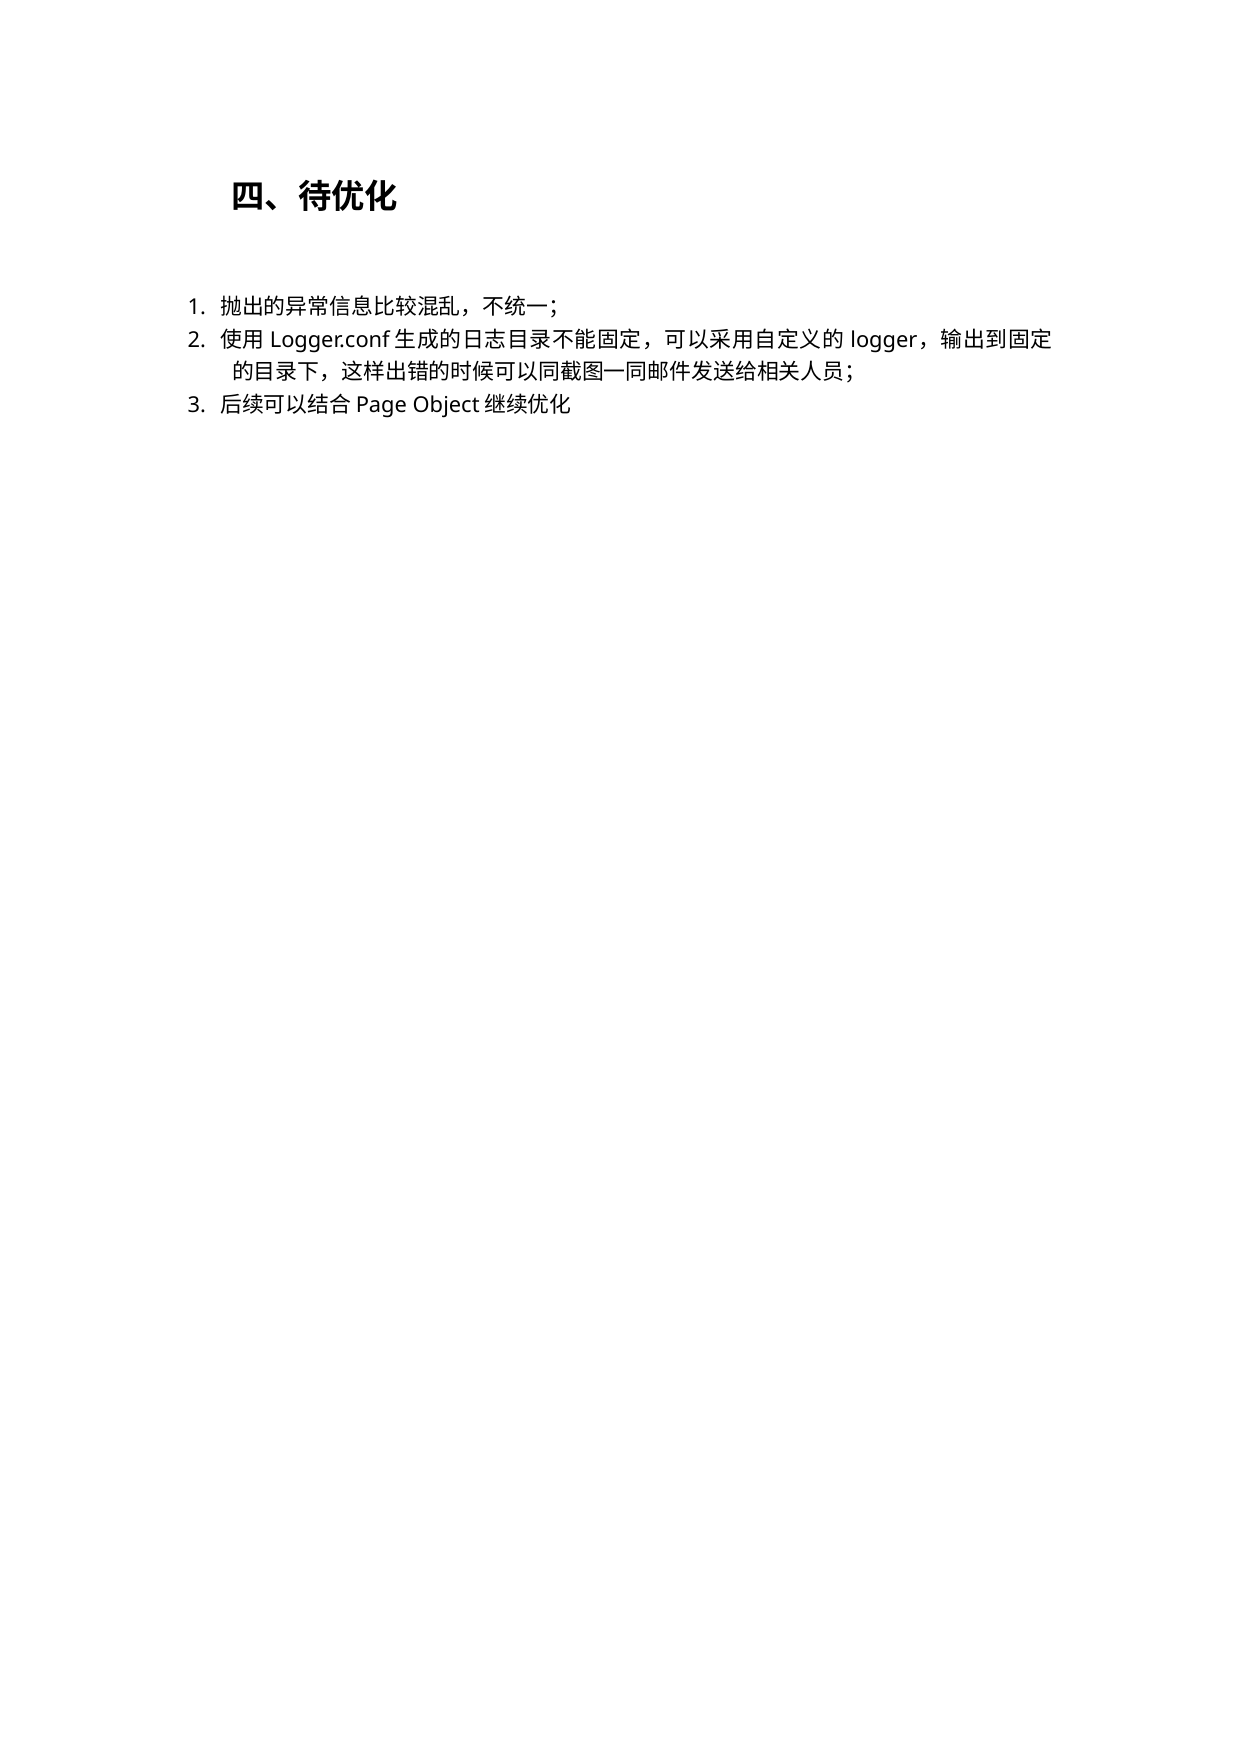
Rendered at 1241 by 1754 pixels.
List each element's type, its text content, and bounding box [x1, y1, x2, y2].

list 抛出的异常信息比较混乱，不统一； [187, 289, 1053, 321]
list 后续可以结合Page Object继续优化 [187, 386, 1053, 419]
subtitle 待优化 [187, 162, 1053, 227]
list 使用Logger.conf生成的日志目录不能固定，可以采用自定义的logger，输出到固定的目录下，这样出错的时候可以同截图一同邮件发送给相关人员； [187, 321, 1053, 386]
